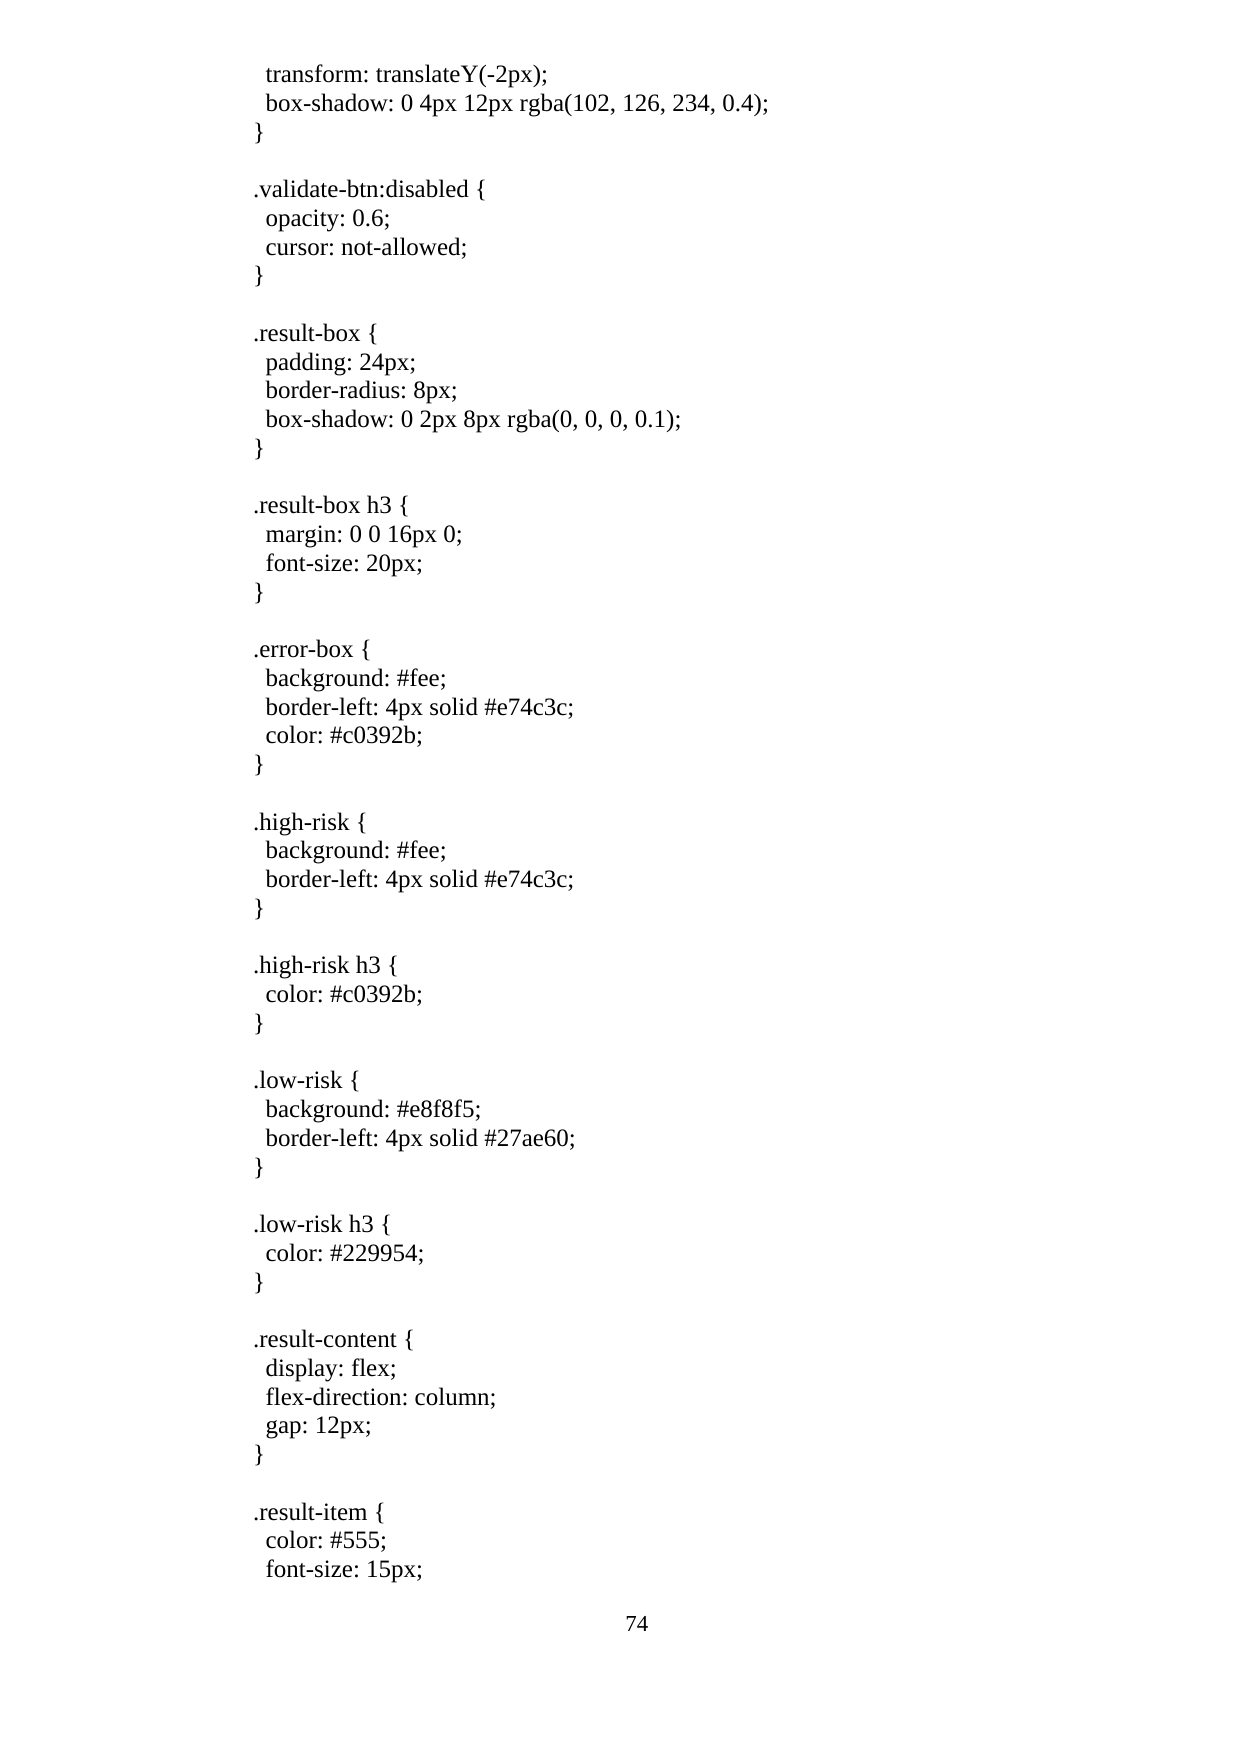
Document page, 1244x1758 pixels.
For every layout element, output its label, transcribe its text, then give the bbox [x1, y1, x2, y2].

subtitle border-left: 4px solid #e74c3c; [253, 864, 1185, 893]
subtitle } [253, 260, 1185, 289]
subtitle } [253, 577, 1185, 605]
subtitle } [253, 1267, 1185, 1295]
subtitle .result-item { [253, 1497, 1185, 1525]
subtitle opacity: 0.6; [253, 203, 1185, 232]
subtitle } [253, 117, 1185, 145]
subtitle } [253, 433, 1185, 462]
subtitle margin: 0 0 16px 0; [253, 519, 1185, 548]
subtitle color: #c0392b; [253, 720, 1185, 749]
subtitle .validate-btn:disabled { [253, 174, 1185, 203]
subtitle .low-risk { [253, 1065, 1185, 1094]
subtitle .low-risk h3 { [253, 1209, 1185, 1238]
subtitle background: #e8f8f5; [253, 1094, 1185, 1123]
subtitle .result-box { [253, 318, 1185, 347]
subtitle .error-box { [253, 634, 1185, 663]
subtitle .result-content { [253, 1324, 1185, 1353]
subtitle background: #fee; [253, 835, 1185, 864]
subtitle } [253, 1152, 1185, 1180]
subtitle } [253, 1439, 1185, 1468]
subtitle color: #229954; [253, 1238, 1185, 1267]
subtitle transform: translateY(-2px); [253, 59, 1185, 88]
subtitle box-shadow: 0 2px 8px rgba(0, 0, 0, 0.1); [253, 404, 1185, 433]
subtitle } [253, 1008, 1185, 1037]
subtitle .high-risk h3 { [253, 950, 1185, 979]
subtitle .high-risk { [253, 807, 1185, 835]
subtitle color: #555; [253, 1525, 1185, 1554]
subtitle box-shadow: 0 4px 12px rgba(102, 126, 234, 0.4); [253, 88, 1185, 117]
subtitle background: #fee; [253, 663, 1185, 692]
subtitle font-size: 15px; [253, 1554, 1185, 1583]
subtitle } [253, 749, 1185, 778]
subtitle padding: 24px; [253, 347, 1185, 375]
subtitle color: #c0392b; [253, 979, 1185, 1008]
subtitle gap: 12px; [253, 1410, 1185, 1439]
subtitle .result-box h3 { [253, 490, 1185, 519]
subtitle border-radius: 8px; [253, 375, 1185, 404]
subtitle border-left: 4px solid #e74c3c; [253, 692, 1185, 720]
subtitle font-size: 20px; [253, 548, 1185, 577]
subtitle } [253, 893, 1185, 922]
subtitle flex-direction: column; [253, 1382, 1185, 1410]
subtitle cursor: not-allowed; [253, 232, 1185, 260]
subtitle border-left: 4px solid #27ae60; [253, 1123, 1185, 1152]
subtitle display: flex; [253, 1353, 1185, 1382]
